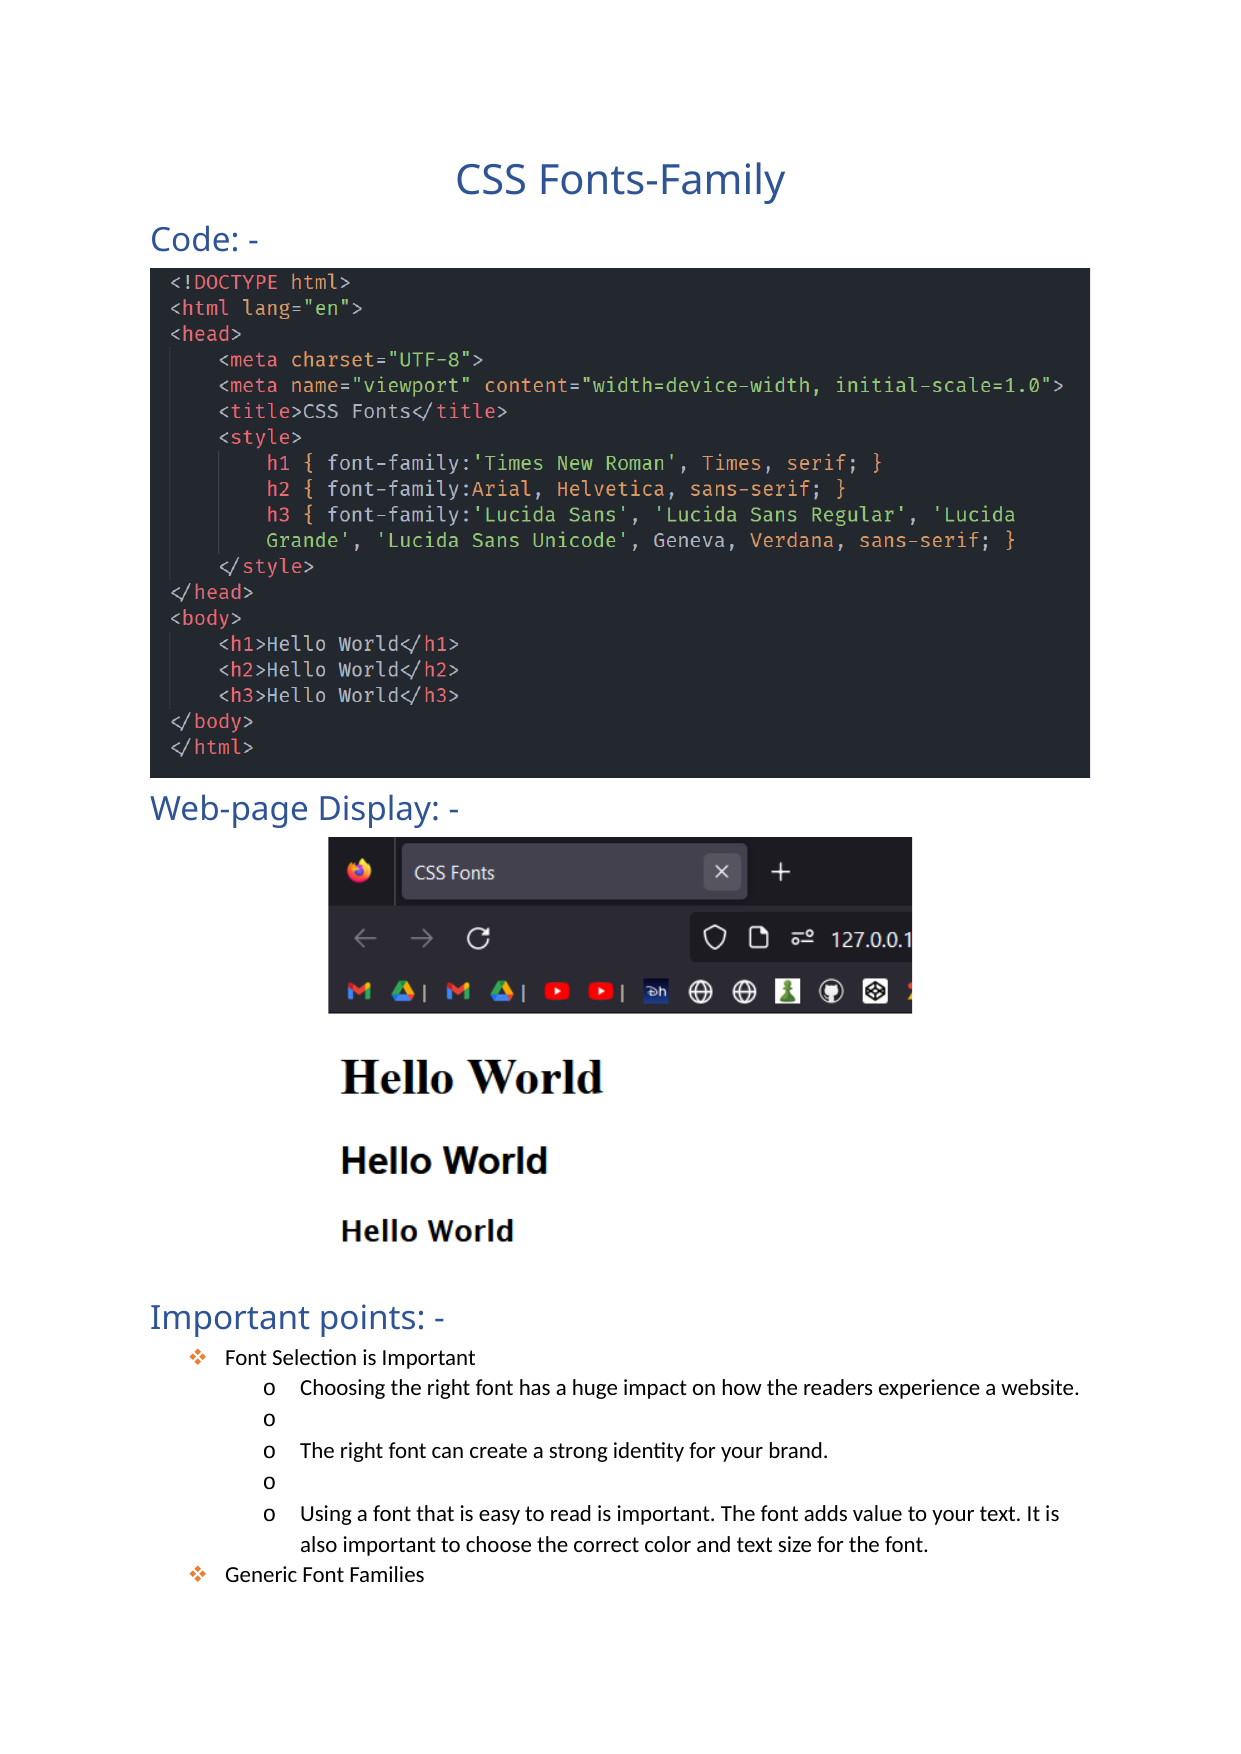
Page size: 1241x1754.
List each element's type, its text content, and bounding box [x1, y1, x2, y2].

list Font Selection is Important [187, 1343, 1090, 1371]
list Using a font that is easy to read is important. The font adds value to your text. It is also important to choose the correct color and text size for the font. [262, 1499, 1090, 1558]
picture [328, 837, 913, 1288]
text Code: - [150, 215, 1090, 261]
list Generic Font Families [187, 1560, 1090, 1588]
text Web-page Display: - [150, 784, 1090, 830]
picture [150, 268, 1091, 778]
text Important points: - [150, 1294, 1090, 1339]
list The right font can create a strong identity for your brand. [262, 1436, 1090, 1465]
text CSS Fonts-Family [150, 150, 1090, 207]
list Choosing the right font has a huge impact on how the readers experience a website. [262, 1373, 1090, 1402]
